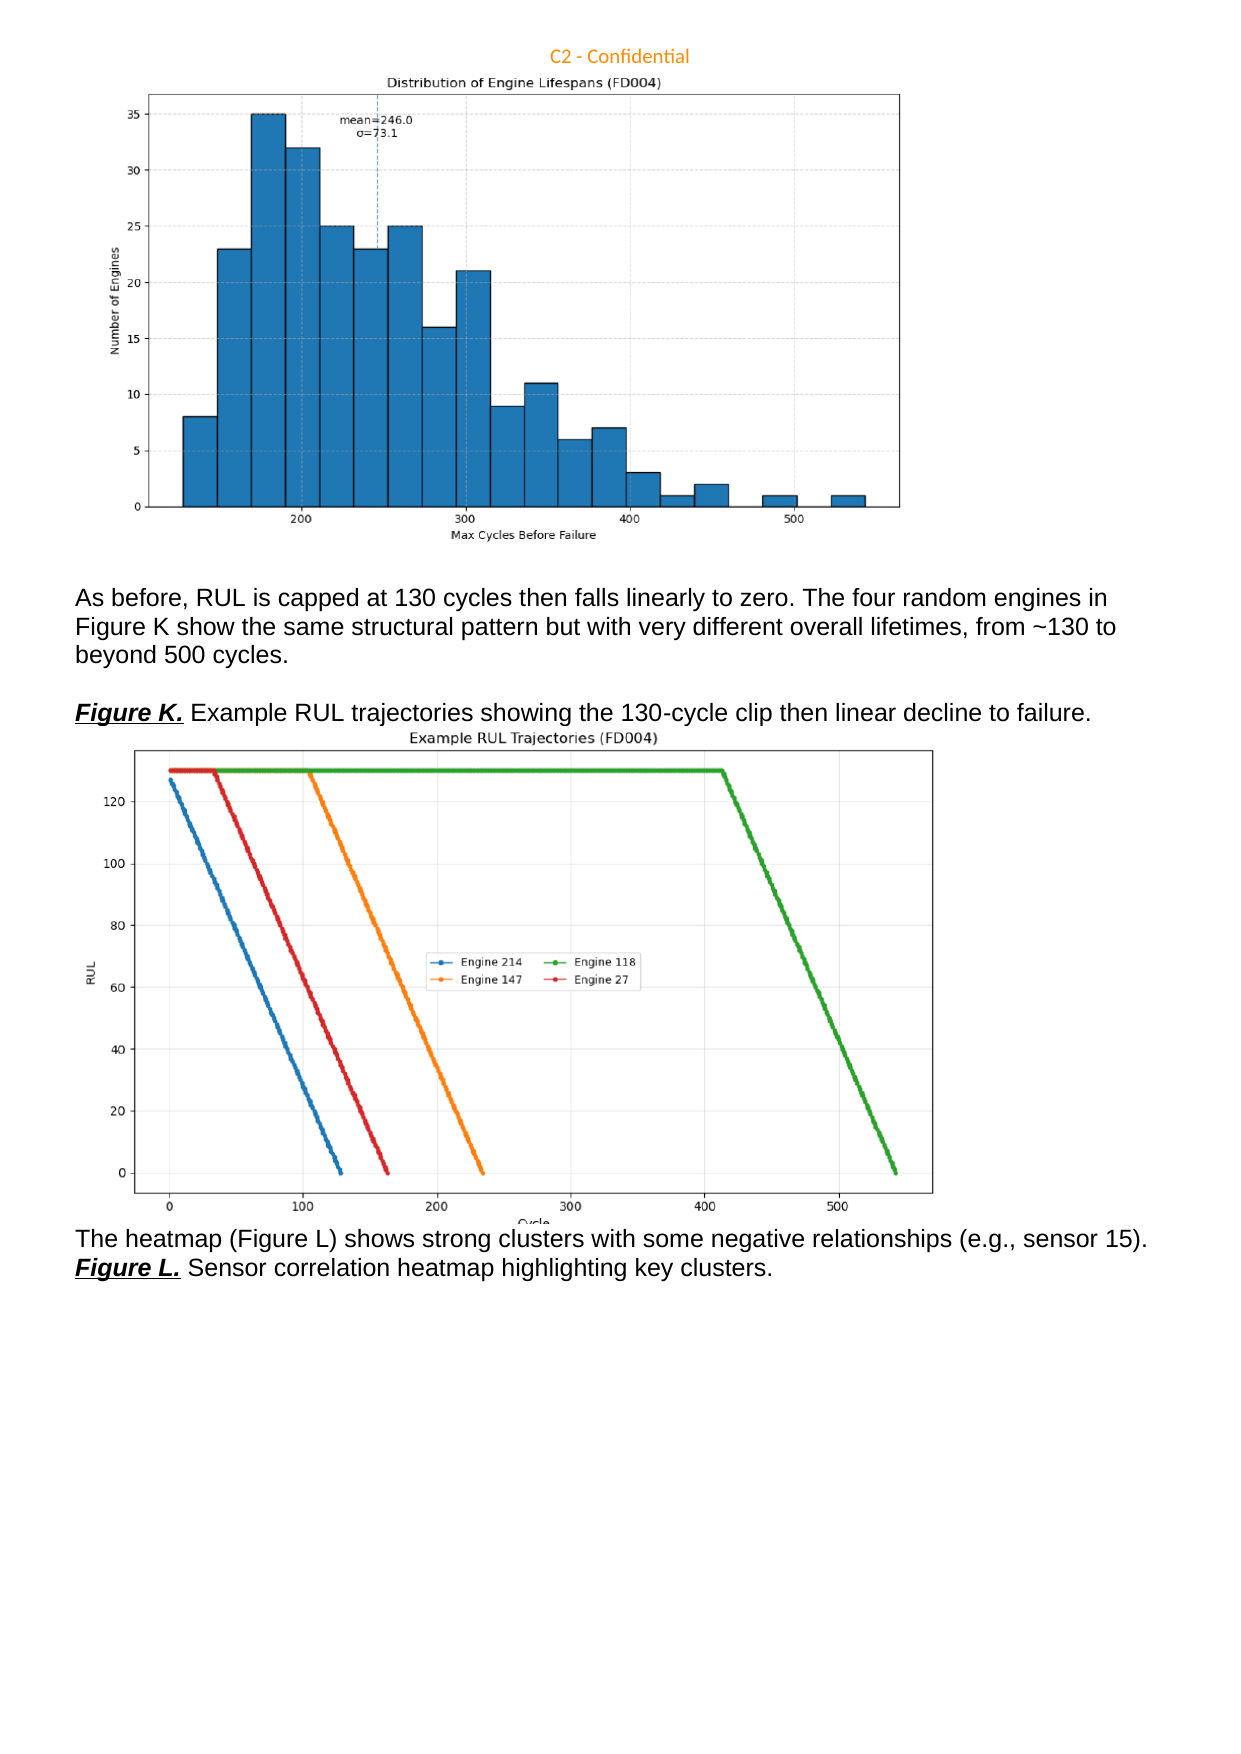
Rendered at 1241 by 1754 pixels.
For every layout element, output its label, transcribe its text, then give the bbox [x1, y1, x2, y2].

text The heatmap (Figure L) shows strong clusters with some negative relationships (e.g., sensor 15). [75, 1224, 1165, 1252]
text Figure K. Example RUL trajectories showing the 130-cycle clip then linear decline to failure. [75, 698, 1165, 727]
picture [75, 75, 925, 554]
picture [75, 726, 953, 1224]
text Figure L. Sensor correlation heatmap highlighting key clusters. [75, 1252, 1165, 1281]
text As before, RUL is capped at 130 cycles then falls linearly to zero. The four random engines in Figure K show the same structural pattern but with very different overall lifetimes, from ~130 to beyond 500 cycles. [75, 583, 1165, 669]
